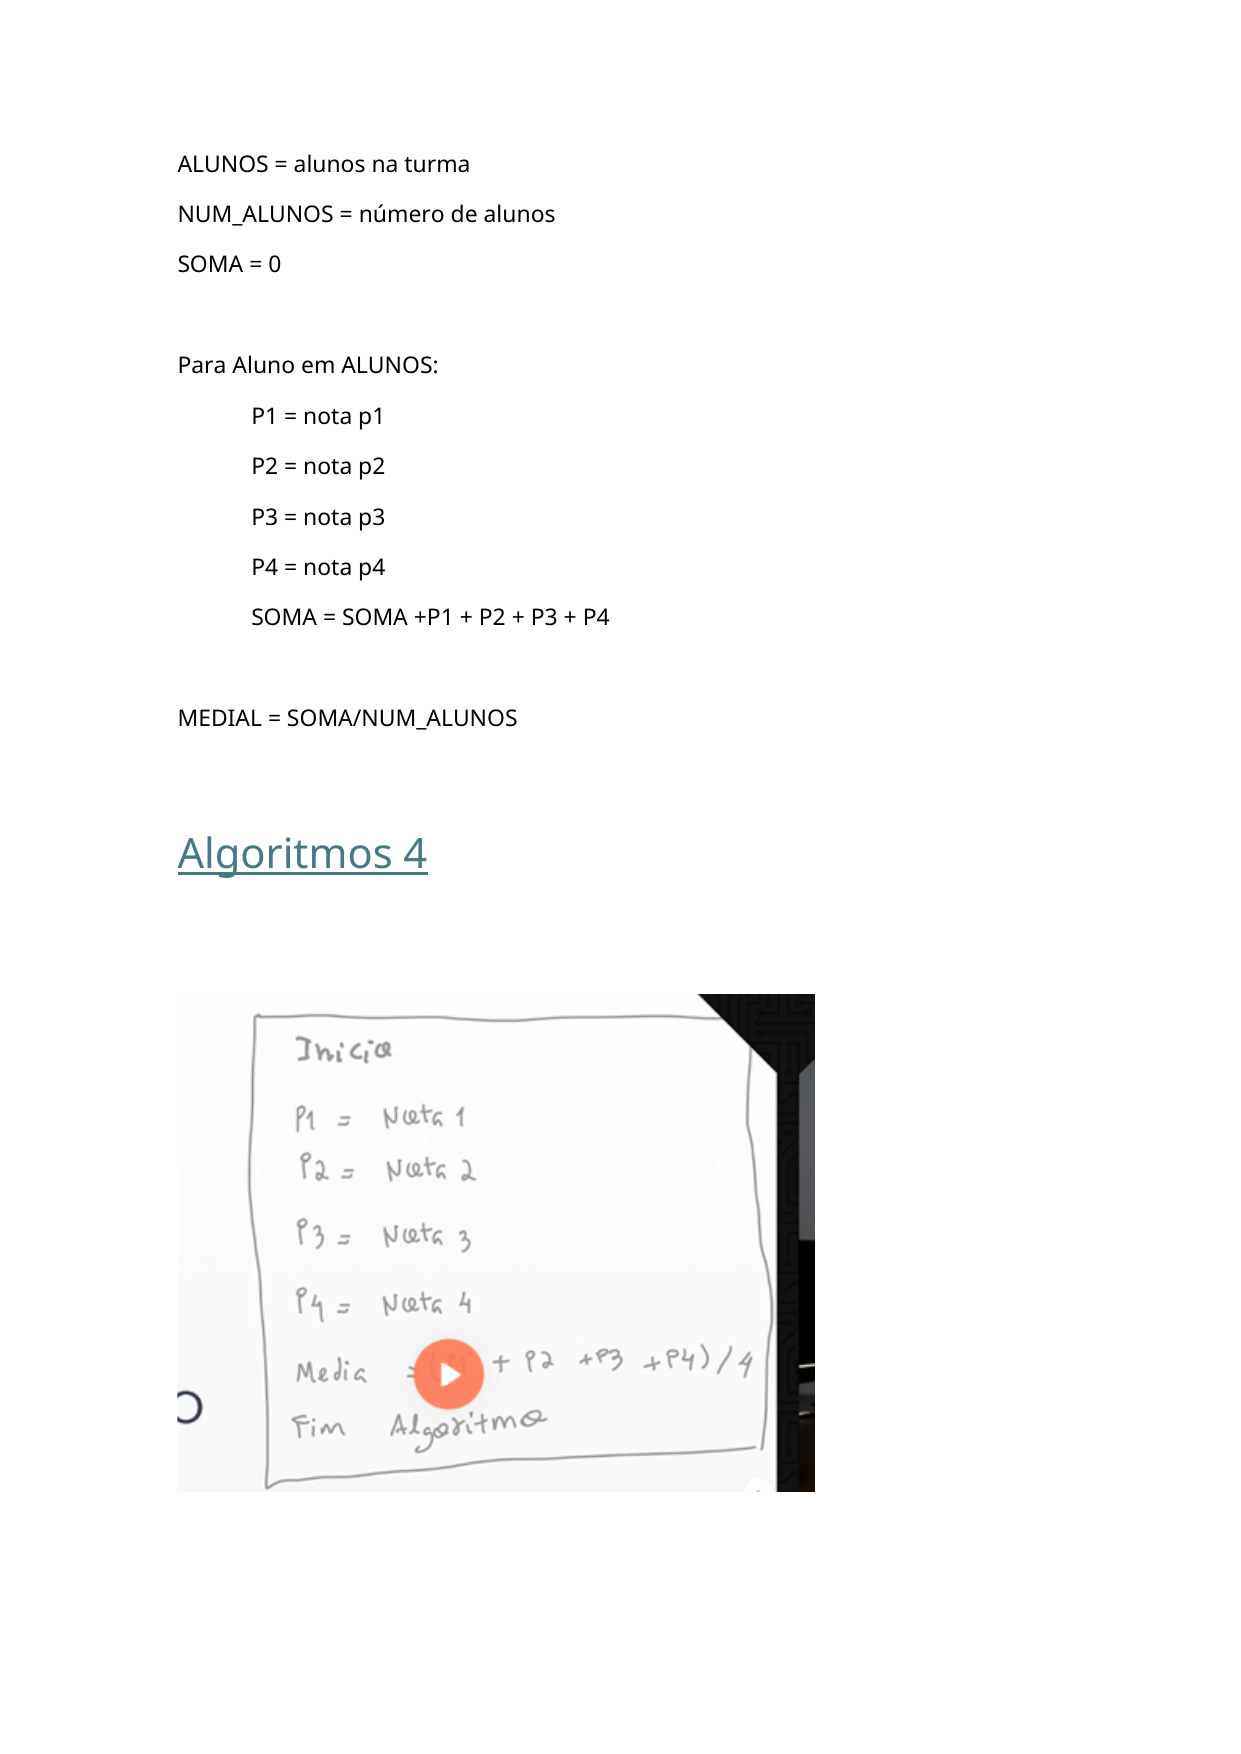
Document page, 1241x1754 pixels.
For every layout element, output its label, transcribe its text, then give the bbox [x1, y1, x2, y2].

text ALUNOS = alunos na turma [177, 148, 1063, 179]
text P1 = nota p1 [251, 400, 1063, 431]
subtitle Algoritmos 4 [177, 824, 1063, 881]
picture [177, 994, 815, 1492]
text MEDIAL = SOMA/NUM_ALUNOS [177, 702, 1063, 733]
text NUM_ALUNOS = número de alunos [177, 198, 1063, 229]
text P4 = nota p4 [251, 551, 1063, 582]
text SOMA = 0 [177, 248, 1063, 280]
text P2 = nota p2 [251, 450, 1063, 481]
text SOMA = SOMA +P1 + P2 + P3 + P4 [251, 601, 1063, 633]
text Para Aluno em ALUNOS: [177, 349, 1063, 381]
text P3 = nota p3 [251, 501, 1063, 532]
